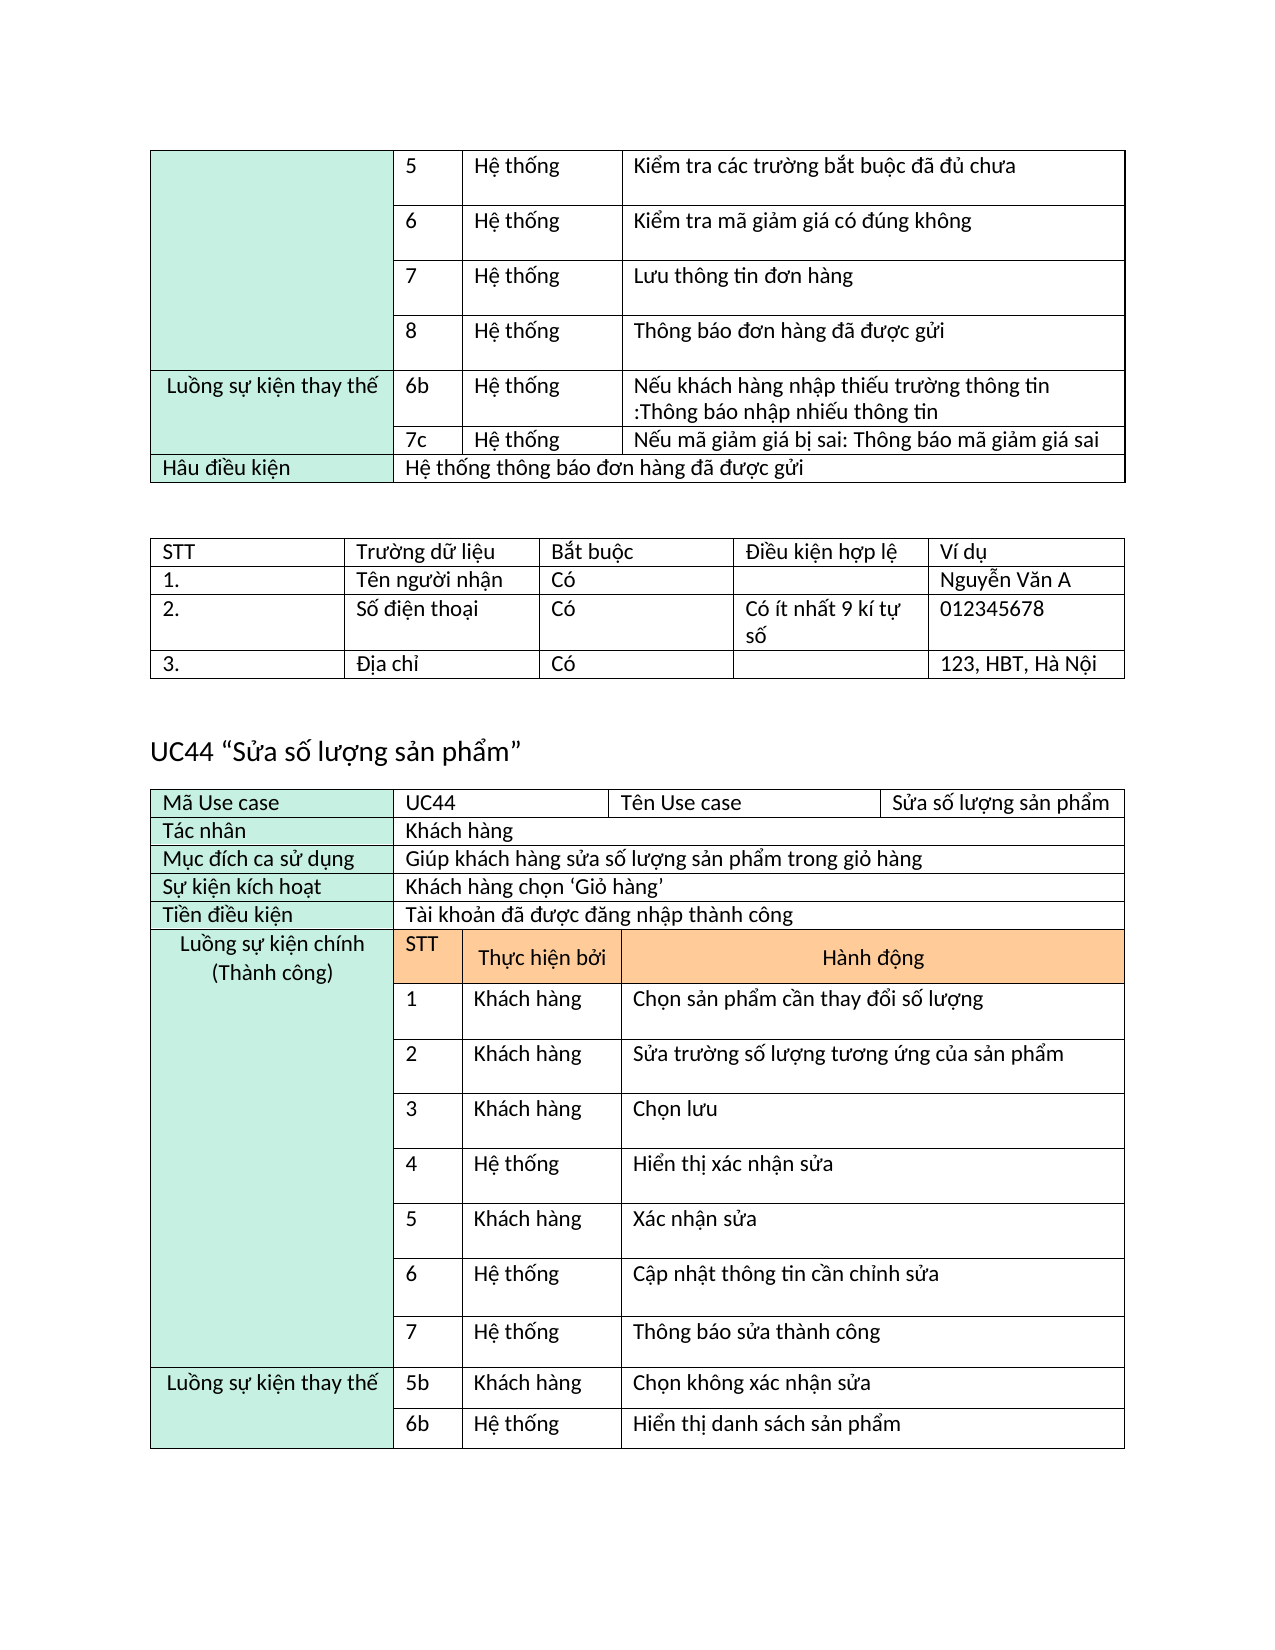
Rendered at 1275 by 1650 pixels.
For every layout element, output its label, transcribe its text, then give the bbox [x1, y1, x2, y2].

table_cell Hệ thống [463, 427, 622, 454]
table_cell Khách hàng [463, 1204, 621, 1258]
table_cell 6 [394, 1259, 462, 1316]
table_cell Hệ thống [463, 371, 622, 426]
table_cell 2 [394, 1040, 462, 1093]
table_cell Chọn sản phẩm cần thay đổi số lượng [622, 984, 1124, 1038]
table_cell Hệ thống [463, 261, 622, 315]
table_cell Nguyễn Văn A [929, 567, 1124, 593]
table_cell Địa chỉ [345, 651, 539, 678]
table_header 5 [394, 151, 462, 205]
table_header Bắt buộc [540, 539, 733, 566]
table_header STT [151, 539, 344, 566]
table_cell Thực hiện bởi [463, 930, 621, 983]
table_cell 5b [394, 1368, 462, 1408]
table_cell 5 [394, 1204, 462, 1258]
table_cell Hệ thống [463, 1259, 621, 1316]
table_cell Số điện thoại [345, 595, 539, 649]
table_cell Tiền điều kiện [151, 902, 393, 928]
table_cell Sự kiện kích hoạt [151, 874, 393, 901]
table_header Hệ thống [463, 151, 622, 205]
table_cell 1. [151, 567, 344, 593]
table_header UC44 [394, 790, 608, 817]
table_cell Hệ thống [463, 1317, 621, 1367]
table_cell Luồng sự kiện chính (Thành công) [151, 930, 393, 1367]
text UC44 “Sửa số lượng sản phẩm” [150, 733, 1231, 769]
table_cell [734, 567, 928, 593]
table_header Điều kiện hợp lệ [734, 539, 928, 566]
table_cell Tài khoản đã được đăng nhập thành công [394, 902, 1124, 928]
table_cell 7 [394, 261, 462, 315]
table_cell Luồng sự kiện thay thế [151, 371, 393, 454]
table_cell 4 [394, 1149, 462, 1203]
table_cell Hiển thị xác nhận sửa [622, 1149, 1124, 1203]
table_cell Chọn lưu [622, 1094, 1124, 1148]
table_header Kiểm tra các trường bắt buộc đã đủ chưa [623, 151, 1124, 205]
table_cell Tên người nhận [345, 567, 539, 593]
table_cell Hệ thống [463, 1149, 621, 1203]
table_header Ví dụ [929, 539, 1124, 566]
table_cell Hệ thống [463, 1409, 621, 1448]
table_cell Thông báo sửa thành công [622, 1317, 1124, 1367]
table_cell 3. [151, 651, 344, 678]
table_cell Có [540, 651, 733, 678]
table_cell 6b [394, 1409, 462, 1448]
table_cell Mục đích ca sử dụng [151, 846, 393, 873]
table_cell 1 [394, 984, 462, 1038]
table_cell Tác nhân [151, 818, 393, 844]
table_cell Hành động [622, 930, 1124, 983]
table_header Tên Use case [609, 790, 880, 817]
table_cell Luồng sự kiện thay thế [151, 1368, 393, 1448]
table_cell Khách hàng [463, 1094, 621, 1148]
table_cell Thông báo đơn hàng đã được gửi [623, 316, 1124, 370]
table_cell STT [394, 930, 462, 983]
table_header Mã Use case [151, 790, 393, 817]
table_cell Hệ thống [463, 206, 622, 260]
table_cell Hệ thống [463, 316, 622, 370]
table_cell Khách hàng [463, 1368, 621, 1408]
table_header [151, 151, 393, 370]
table_cell Giúp khách hàng sửa số lượng sản phẩm trong giỏ hàng [394, 846, 1124, 873]
table_cell 3 [394, 1094, 462, 1148]
table_header Sửa số lượng sản phẩm [881, 790, 1124, 817]
table_cell Nếu khách hàng nhập thiếu trường thông tin :Thông báo nhập nhiếu thông tin [623, 371, 1124, 426]
table_cell [734, 651, 928, 678]
table_cell Sửa trường số lượng tương ứng của sản phẩm [622, 1040, 1124, 1093]
table_cell Khách hàng chọn ‘Giỏ hàng’ [394, 874, 1124, 901]
table_cell 6b [394, 371, 462, 426]
table_cell Nếu mã giảm giá bị sai: Thông báo mã giảm giá sai [623, 427, 1124, 454]
table_cell Cập nhật thông tin cần chỉnh sửa [622, 1259, 1124, 1316]
table_cell Khách hàng [463, 1040, 621, 1093]
table_cell 7c [394, 427, 462, 454]
table_cell Lưu thông tin đơn hàng [623, 261, 1124, 315]
table_cell 012345678 [929, 595, 1124, 649]
table_cell Có [540, 567, 733, 593]
table_cell 7 [394, 1317, 462, 1367]
table_cell Kiểm tra mã giảm giá có đúng không [623, 206, 1124, 260]
table_cell Hiển thị danh sách sản phẩm [622, 1409, 1124, 1448]
table_cell Khách hàng [394, 818, 1124, 844]
table_cell Có [540, 595, 733, 649]
table_cell 123, HBT, Hà Nội [929, 651, 1124, 678]
table_cell Hâu điều kiện [151, 455, 393, 482]
table_cell Xác nhận sửa [622, 1204, 1124, 1258]
table_cell Khách hàng [463, 984, 621, 1038]
table_cell Hệ thống thông báo đơn hàng đã được gửi [394, 455, 1124, 482]
table_cell Chọn không xác nhận sửa [622, 1368, 1124, 1408]
table_cell 8 [394, 316, 462, 370]
table_header Trường dữ liệu [345, 539, 539, 566]
table_cell 6 [394, 206, 462, 260]
table_cell Có ít nhất 9 kí tự số [734, 595, 928, 649]
table_cell 2. [151, 595, 344, 649]
